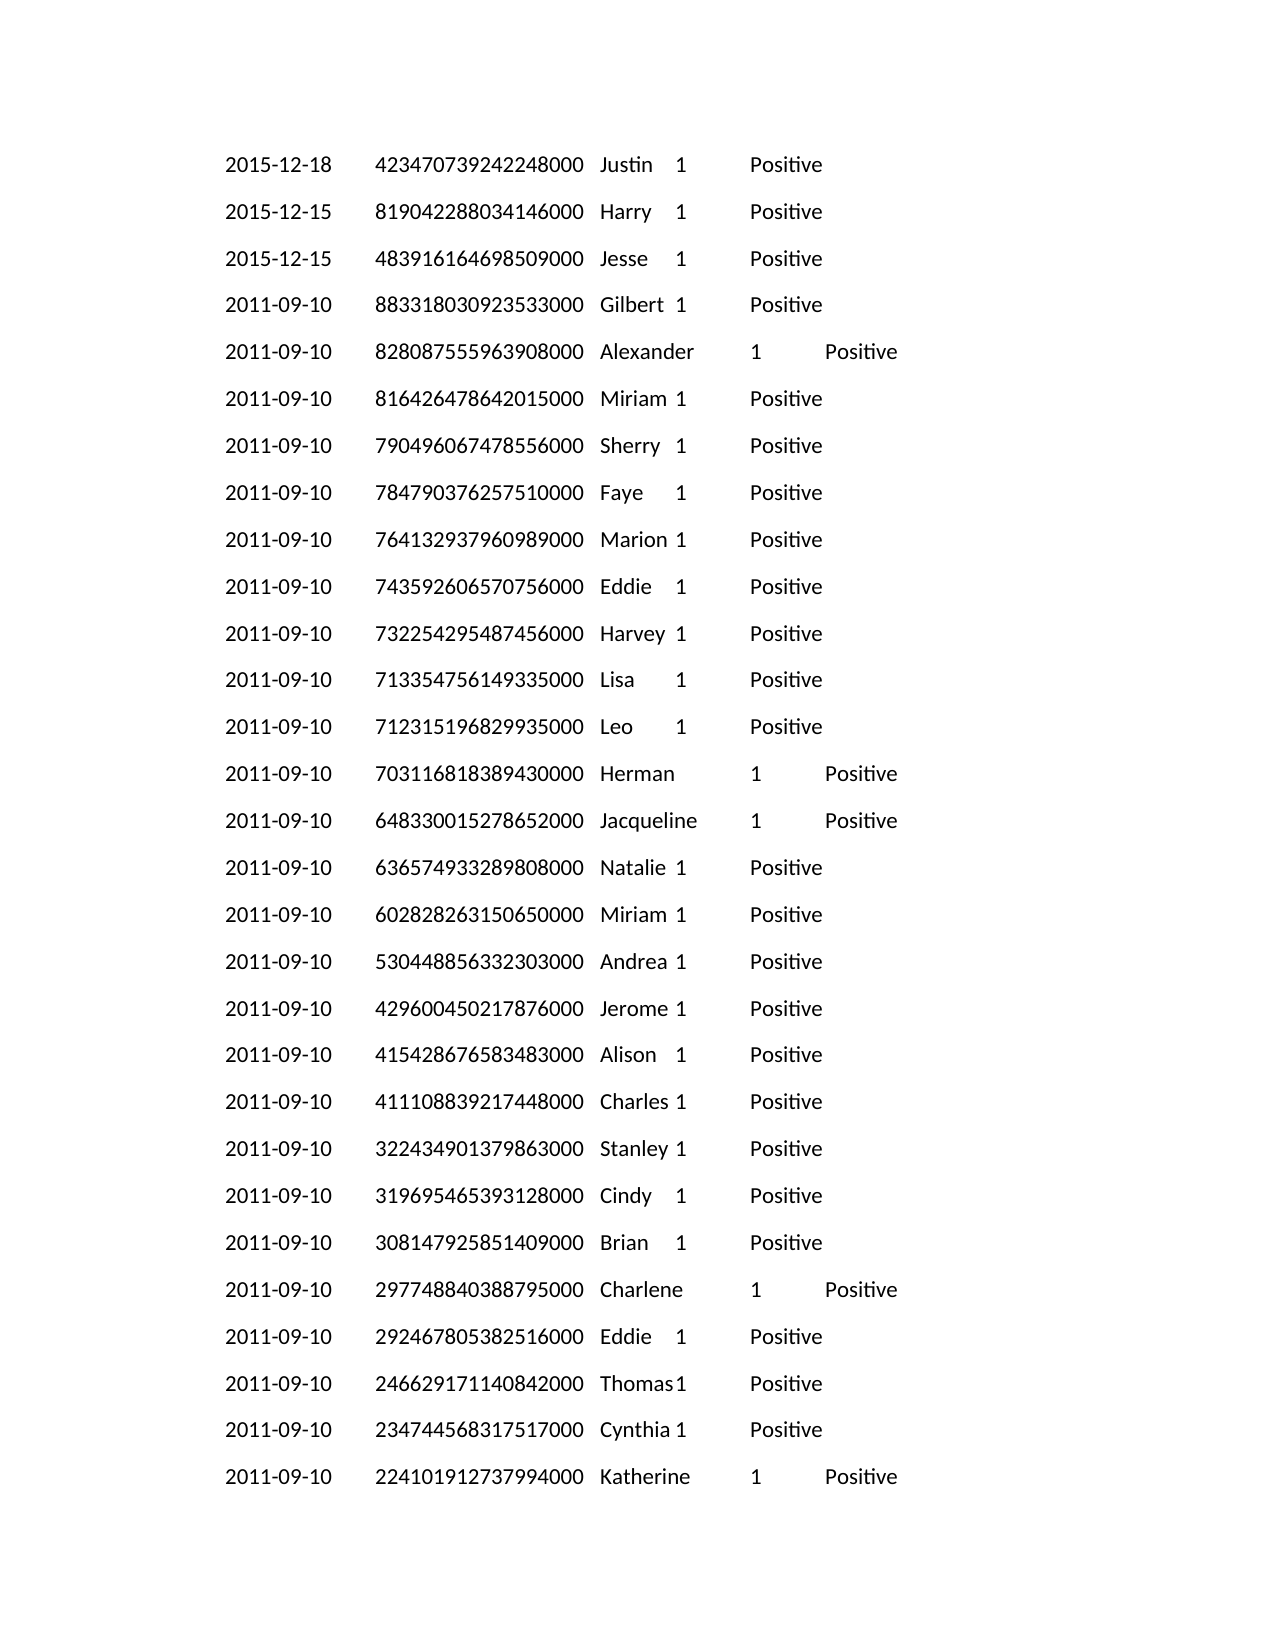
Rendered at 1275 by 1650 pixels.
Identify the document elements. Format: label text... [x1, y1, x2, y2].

text 2011-09-10 297748840388795000 Charlene 1 Positive [225, 1275, 1125, 1303]
text 2011-09-10 764132937960989000 Marion 1 Positive [225, 525, 1125, 553]
text 2011-09-10 234744568317517000 Cynthia 1 Positive [225, 1416, 1125, 1444]
text 2011-09-10 883318030923533000 Gilbert 1 Positive [225, 291, 1125, 319]
text 2011-09-10 713354756149335000 Lisa 1 Positive [225, 666, 1125, 694]
text 2011-09-10 246629171140842000 Thomas 1 Positive [225, 1369, 1125, 1397]
text 2011-09-10 308147925851409000 Brian 1 Positive [225, 1228, 1125, 1256]
text 2011-09-10 319695465393128000 Cindy 1 Positive [225, 1181, 1125, 1209]
text 2011-09-10 648330015278652000 Jacqueline 1 Positive [225, 806, 1125, 834]
text 2011-09-10 732254295487456000 Harvey 1 Positive [225, 619, 1125, 647]
text 2011-09-10 816426478642015000 Miriam 1 Positive [225, 384, 1125, 412]
text 2011-09-10 292467805382516000 Eddie 1 Positive [225, 1322, 1125, 1350]
text 2011-09-10 322434901379863000 Stanley 1 Positive [225, 1134, 1125, 1162]
text 2011-09-10 411108839217448000 Charles 1 Positive [225, 1087, 1125, 1116]
text 2011-09-10 429600450217876000 Jerome 1 Positive [225, 994, 1125, 1022]
text 2011-09-10 790496067478556000 Sherry 1 Positive [225, 431, 1125, 459]
text 2011-09-10 224101912737994000 Katherine 1 Positive [225, 1462, 1125, 1491]
text 2011-09-10 530448856332303000 Andrea 1 Positive [225, 947, 1125, 975]
text 2011-09-10 828087555963908000 Alexander 1 Positive [225, 337, 1125, 366]
text 2011-09-10 636574933289808000 Natalie 1 Positive [225, 853, 1125, 881]
text 2011-09-10 712315196829935000 Leo 1 Positive [225, 712, 1125, 741]
text 2011-09-10 703116818389430000 Herman 1 Positive [225, 759, 1125, 787]
text 2011-09-10 784790376257510000 Faye 1 Positive [225, 478, 1125, 506]
text 2011-09-10 415428676583483000 Alison 1 Positive [225, 1041, 1125, 1069]
text 2015-12-18 423470739242248000 Justin 1 Positive [225, 150, 1125, 178]
text 2015-12-15 819042288034146000 Harry 1 Positive [225, 197, 1125, 225]
text 2015-12-15 483916164698509000 Jesse 1 Positive [225, 244, 1125, 272]
text 2011-09-10 602828263150650000 Miriam 1 Positive [225, 900, 1125, 928]
text 2011-09-10 743592606570756000 Eddie 1 Positive [225, 572, 1125, 600]
